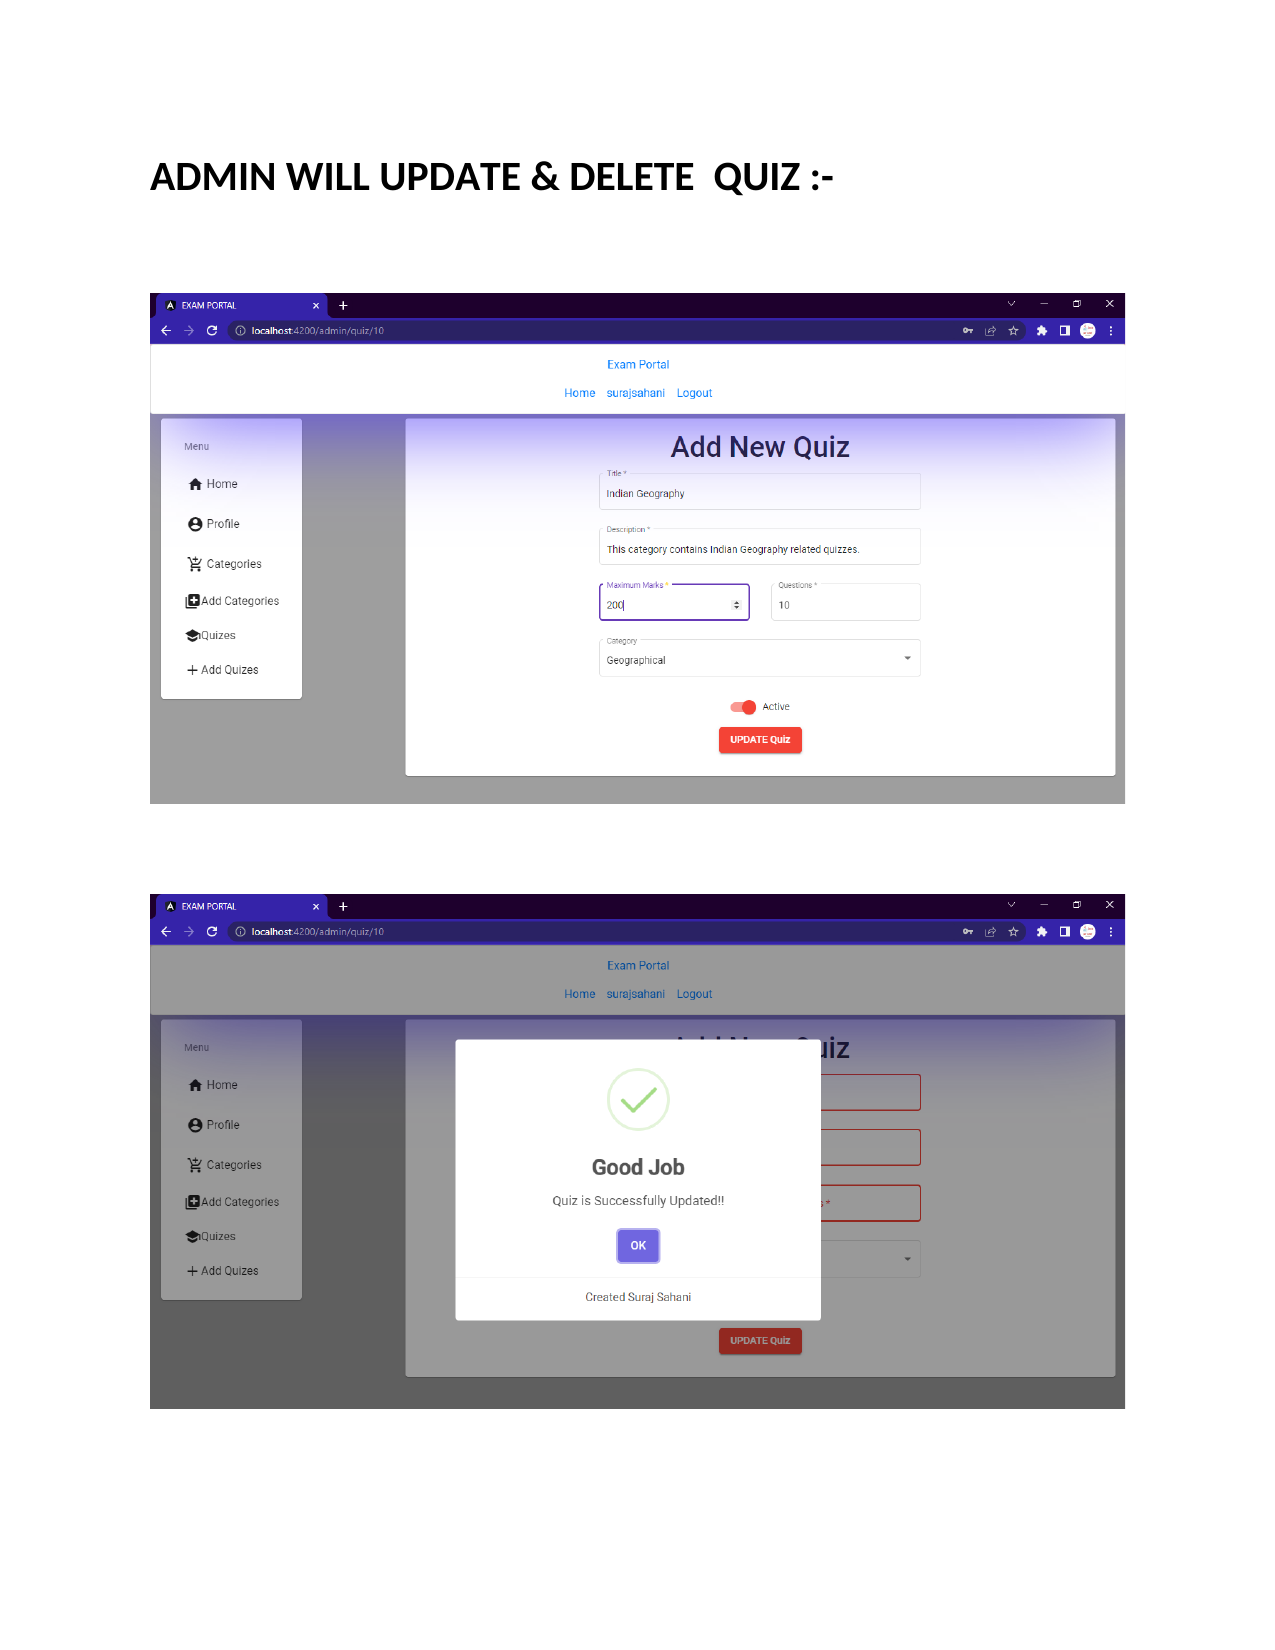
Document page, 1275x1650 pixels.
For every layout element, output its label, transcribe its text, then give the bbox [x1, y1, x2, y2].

picture [150, 293, 1125, 804]
text ADMIN WILL UPDATE & DELETE QUIZ :- [150, 150, 1125, 201]
picture [150, 894, 1125, 1409]
